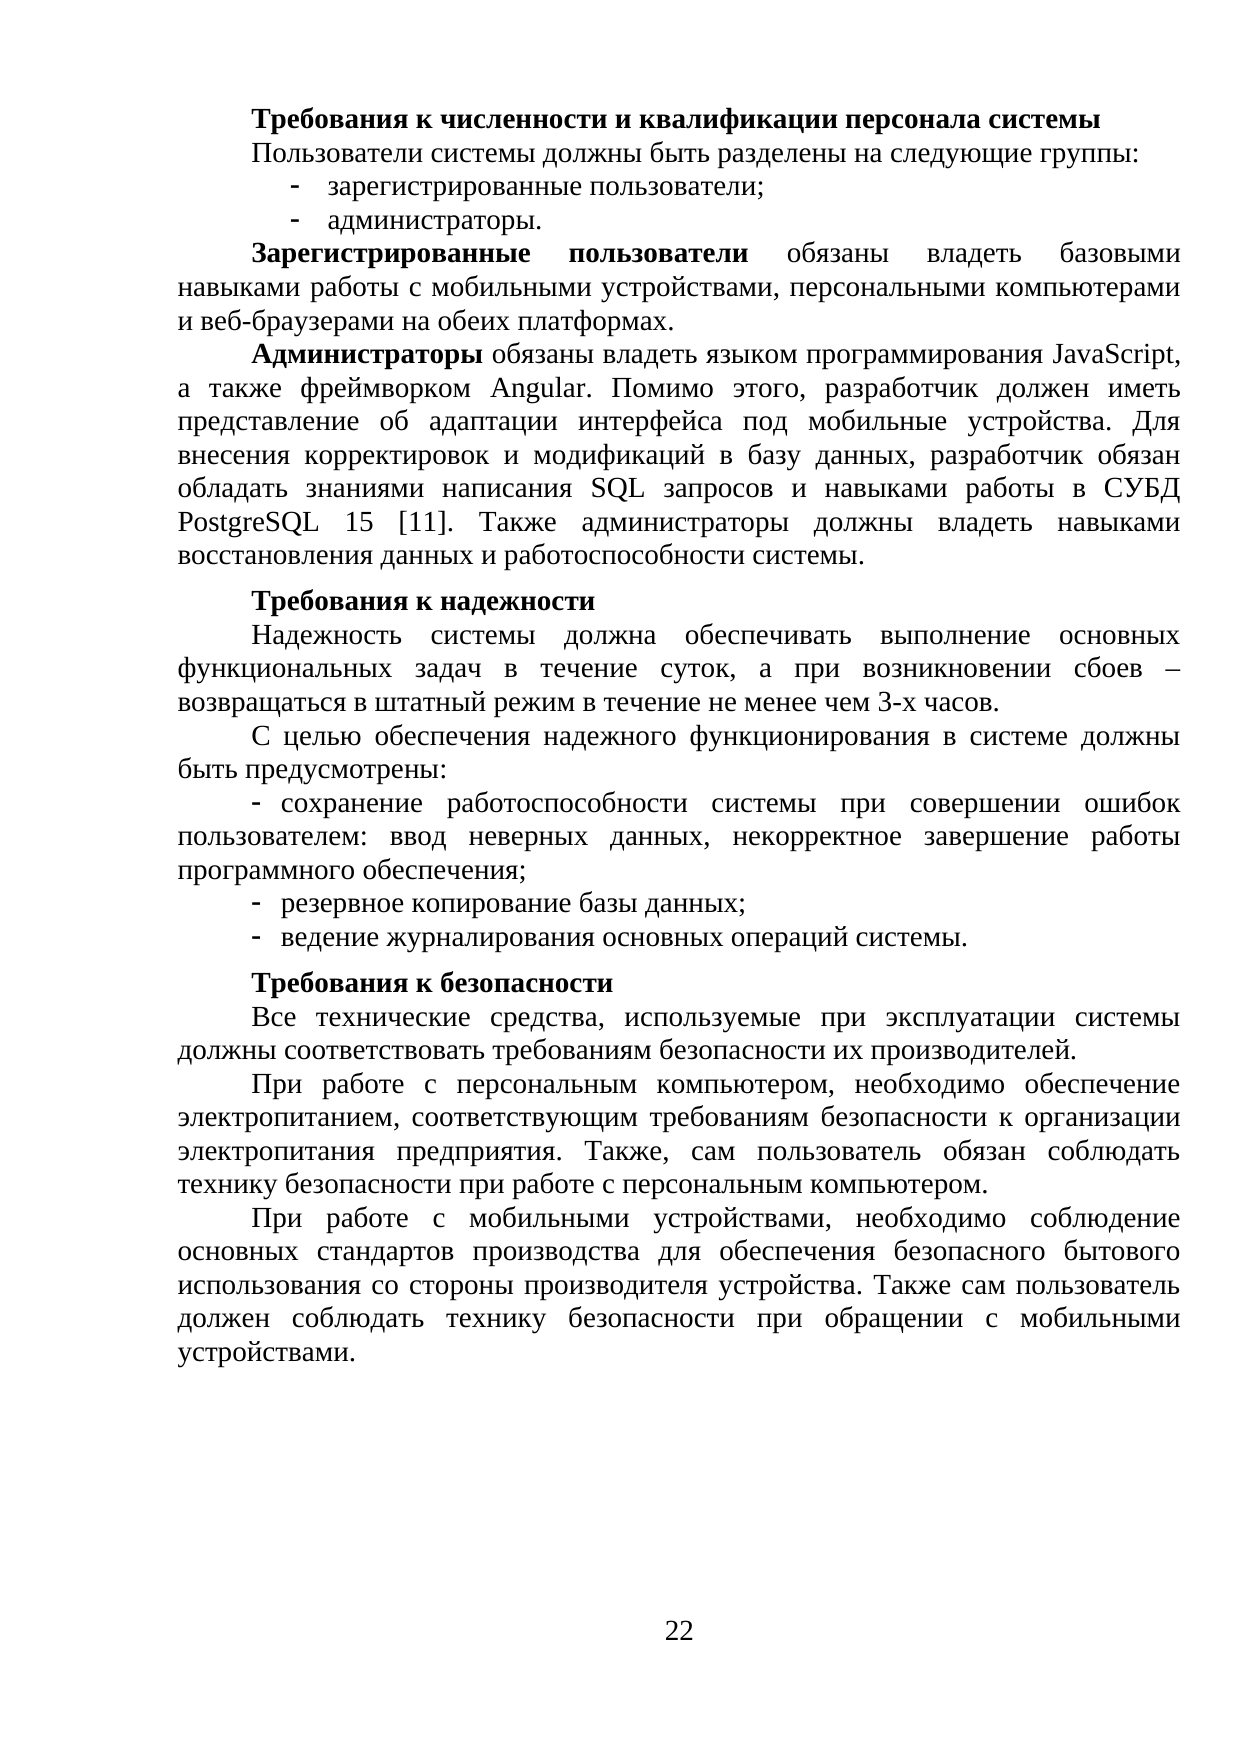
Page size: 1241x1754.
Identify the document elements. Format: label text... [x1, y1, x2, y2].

text При работе с персональным компьютером, необходимо обеспечение электропитанием, соответствующим требованиям безопасности к организации электропитания предприятия. Также, сам пользователь обязан соблюдать технику безопасности при работе с персональным компьютером. [177, 1066, 1181, 1200]
list сохранение работоспособности системы при совершении ошибок пользователем: ввод неверных данных, некорректное завершение работы программного обеспечения; [177, 785, 1181, 885]
list резервное копирование базы данных; [177, 885, 1181, 919]
list администраторы. [290, 202, 1181, 236]
text Администраторы обязаны владеть языком программирования JavaScript, а также фреймворком Angular. Помимо этого, разработчик должен иметь представление об адаптации интерфейса под мобильные устройства. Для внесения корректировок и модификаций в базу данных, разработчик обязан обладать знаниями написания SQL запросов и навыками работы в СУБД PostgreSQL 15 [11]. Также администраторы должны владеть навыками восстановления данных и работоспособности системы. [177, 336, 1181, 571]
text Надежность системы должна обеспечивать выполнение основных функциональных задач в течение суток, а при возникновении сбоев – возвращаться в штатный режим в течение не менее чем 3-х часов. [177, 617, 1181, 718]
text С целью обеспечения надежного функционирования в системе должны быть предусмотрены: [177, 718, 1181, 785]
text Пользователи системы должны быть разделены на следующие группы: [177, 135, 1181, 168]
list зарегистрированные пользователи; [290, 168, 1181, 202]
list ведение журналирования основных операций системы. [177, 919, 1181, 953]
text Требования к надежности [177, 583, 1181, 617]
text Требования к численности и квалификации персонала системы [177, 101, 1181, 135]
text При работе с мобильными устройствами, необходимо соблюдение основных стандартов производства для обеспечения безопасного бытового использования со стороны производителя устройства. Также сам пользователь должен соблюдать технику безопасности при обращении с мобильными устройствами. [177, 1200, 1181, 1368]
text Зарегистрированные пользователи обязаны владеть базовыми навыками работы с мобильными устройствами, персональными компьютерами и веб-браузерами на обеих платформах. [177, 236, 1181, 336]
text Все технические средства, используемые при эксплуатации системы должны соответствовать требованиям безопасности их производителей. [177, 999, 1181, 1066]
text Требования к безопасности [177, 965, 1181, 999]
